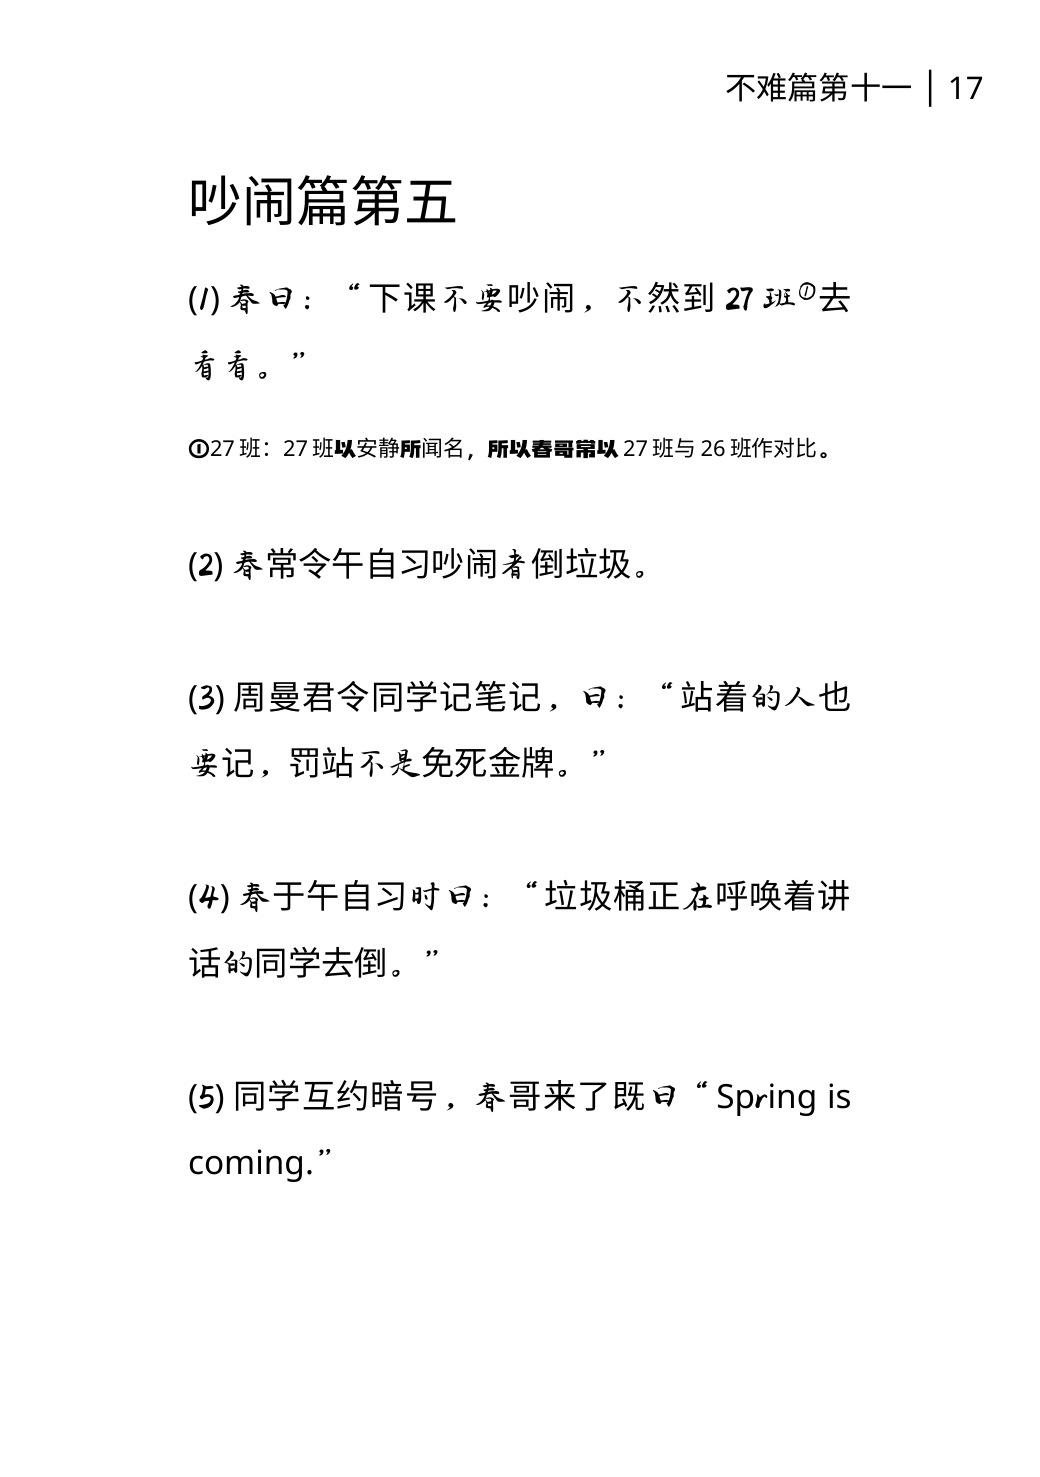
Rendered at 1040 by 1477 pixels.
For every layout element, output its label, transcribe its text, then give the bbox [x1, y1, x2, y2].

list 春常令午自习吵闹者倒垃圾。 [188, 532, 852, 599]
text ①27班：27班以安静所闻名，所以春哥常以27班与26班作对比。 [188, 432, 852, 466]
list 春曰：“下课不要吵闹，不然到27班①去看看。” [188, 266, 852, 399]
text 吵闹篇第五 [188, 166, 852, 233]
list 春于午自习时曰：“垃圾桶正在呼唤着讲话的同学去倒。” [188, 864, 852, 997]
list 同学互约暗号，春哥来了既曰“Spring is coming.” [188, 1064, 852, 1197]
list 周曼君令同学记笔记，曰：“站着的人也要记，罚站不是免死金牌。” [188, 665, 852, 798]
